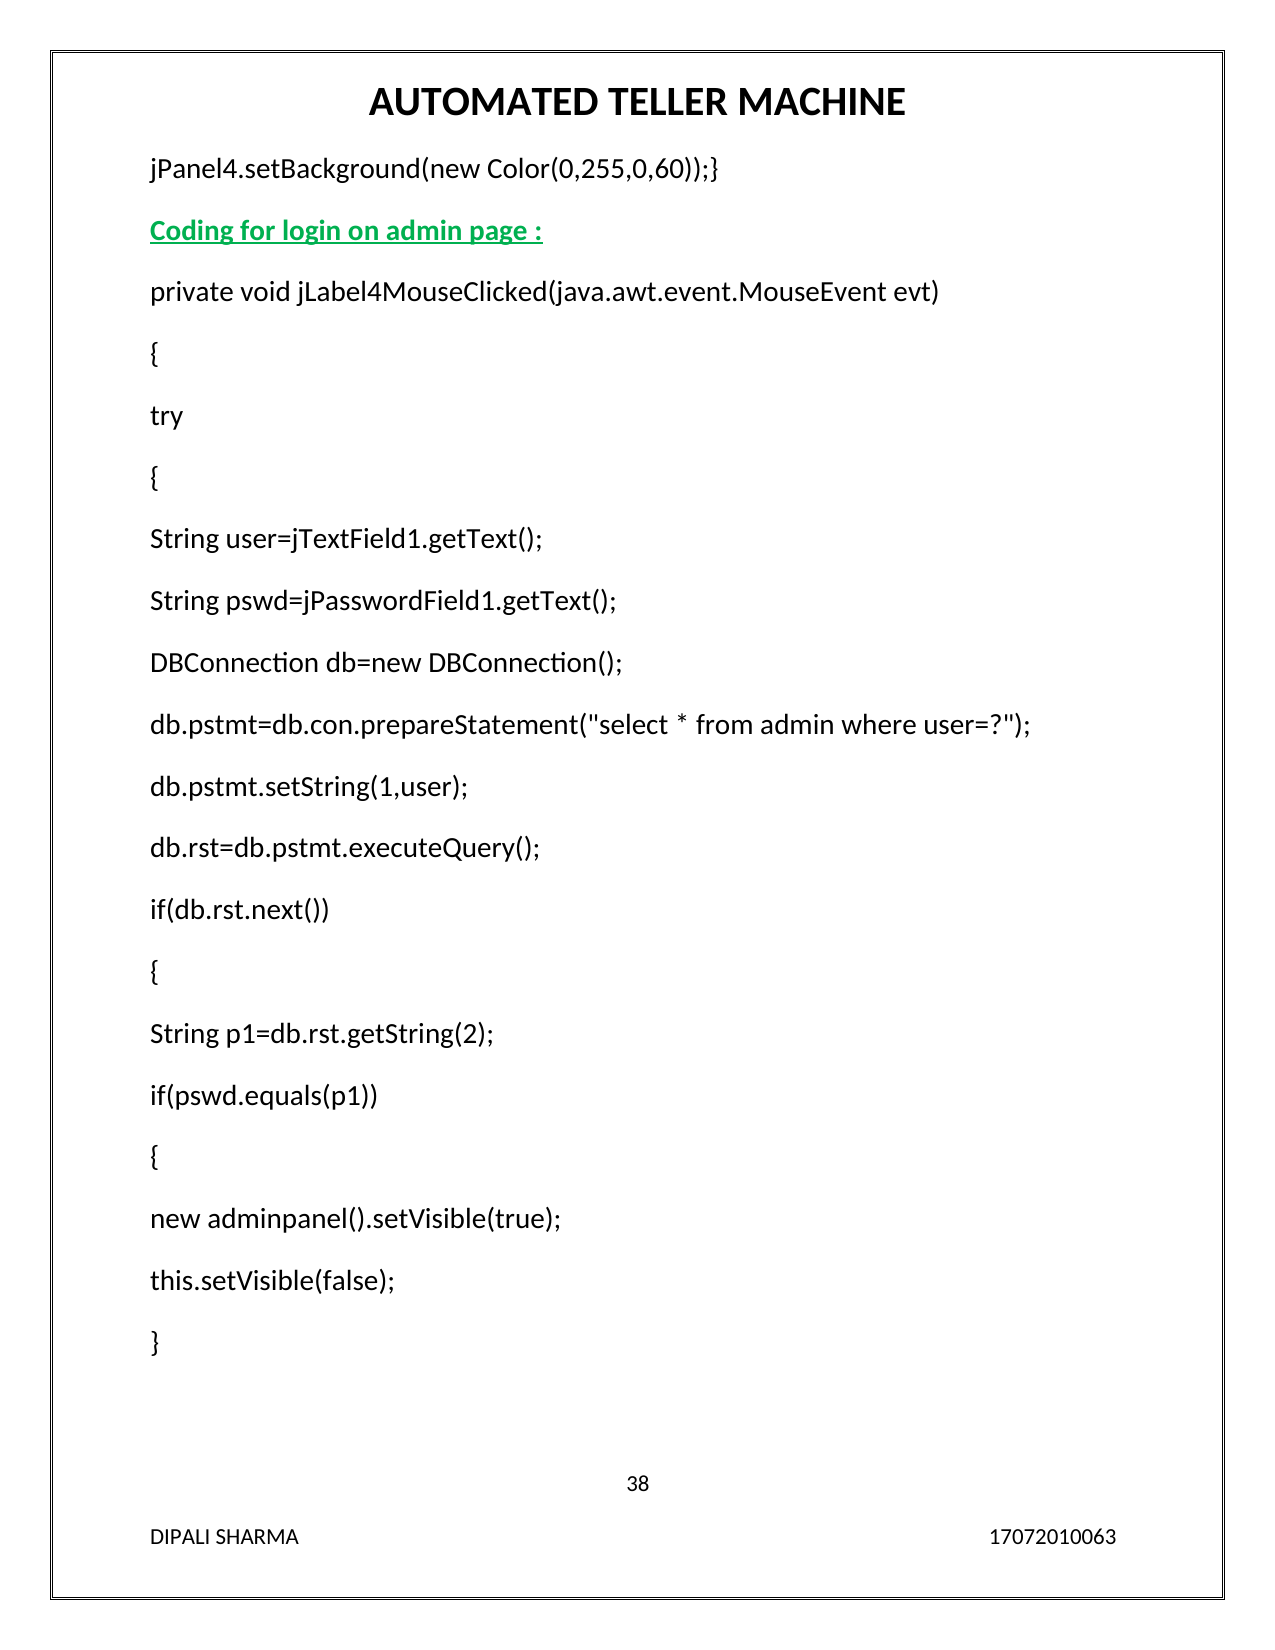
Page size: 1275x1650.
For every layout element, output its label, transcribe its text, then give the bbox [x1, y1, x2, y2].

text String p1=db.rst.getString(2); [150, 1015, 1125, 1050]
text { [150, 459, 1125, 494]
text } [150, 1324, 1125, 1359]
text db.pstmt.setString(1,user); [150, 768, 1125, 803]
text jPanel4.setBackground(new Color(0,255,0,60));} [150, 150, 1125, 186]
text try [150, 397, 1125, 433]
text if(db.rst.next()) [150, 891, 1125, 927]
text private void jLabel4MouseClicked(java.awt.event.MouseEvent evt) [150, 273, 1125, 309]
text this.setVisible(false); [150, 1262, 1125, 1297]
text { [150, 1138, 1125, 1174]
text Coding for login on admin page : [150, 212, 1125, 247]
text { [150, 335, 1125, 371]
text String pswd=jPasswordField1.getText(); [150, 582, 1125, 618]
text db.pstmt=db.con.prepareStatement("select * from admin where user=?"); [150, 706, 1125, 742]
text if(pswd.equals(p1)) [150, 1077, 1125, 1112]
text { [150, 953, 1125, 989]
text DBConnection db=new DBConnection(); [150, 644, 1125, 680]
text String user=jTextField1.getText(); [150, 521, 1125, 556]
text db.rst=db.pstmt.executeQuery(); [150, 829, 1125, 865]
text new adminpanel().setVisible(true); [150, 1200, 1125, 1236]
